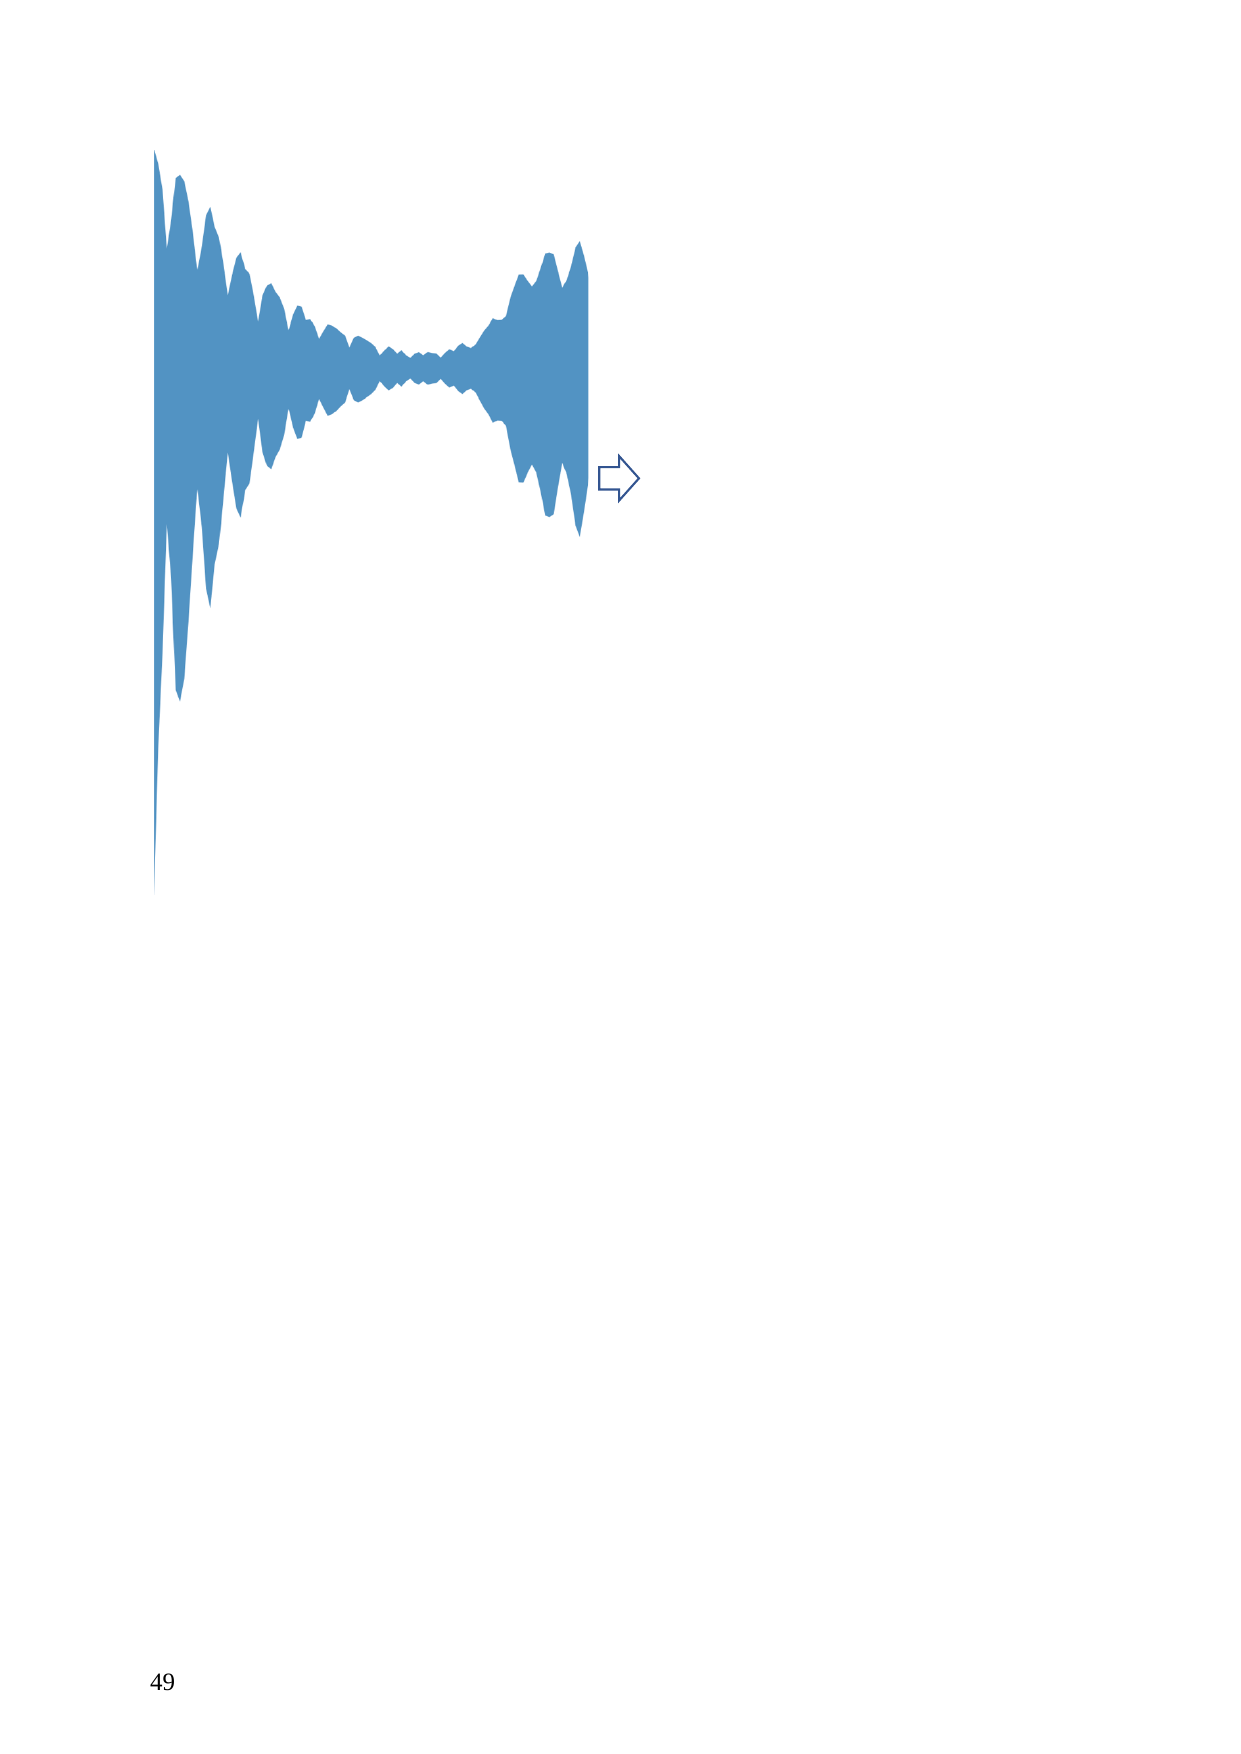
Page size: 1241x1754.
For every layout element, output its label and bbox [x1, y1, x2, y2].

picture [150, 150, 589, 895]
